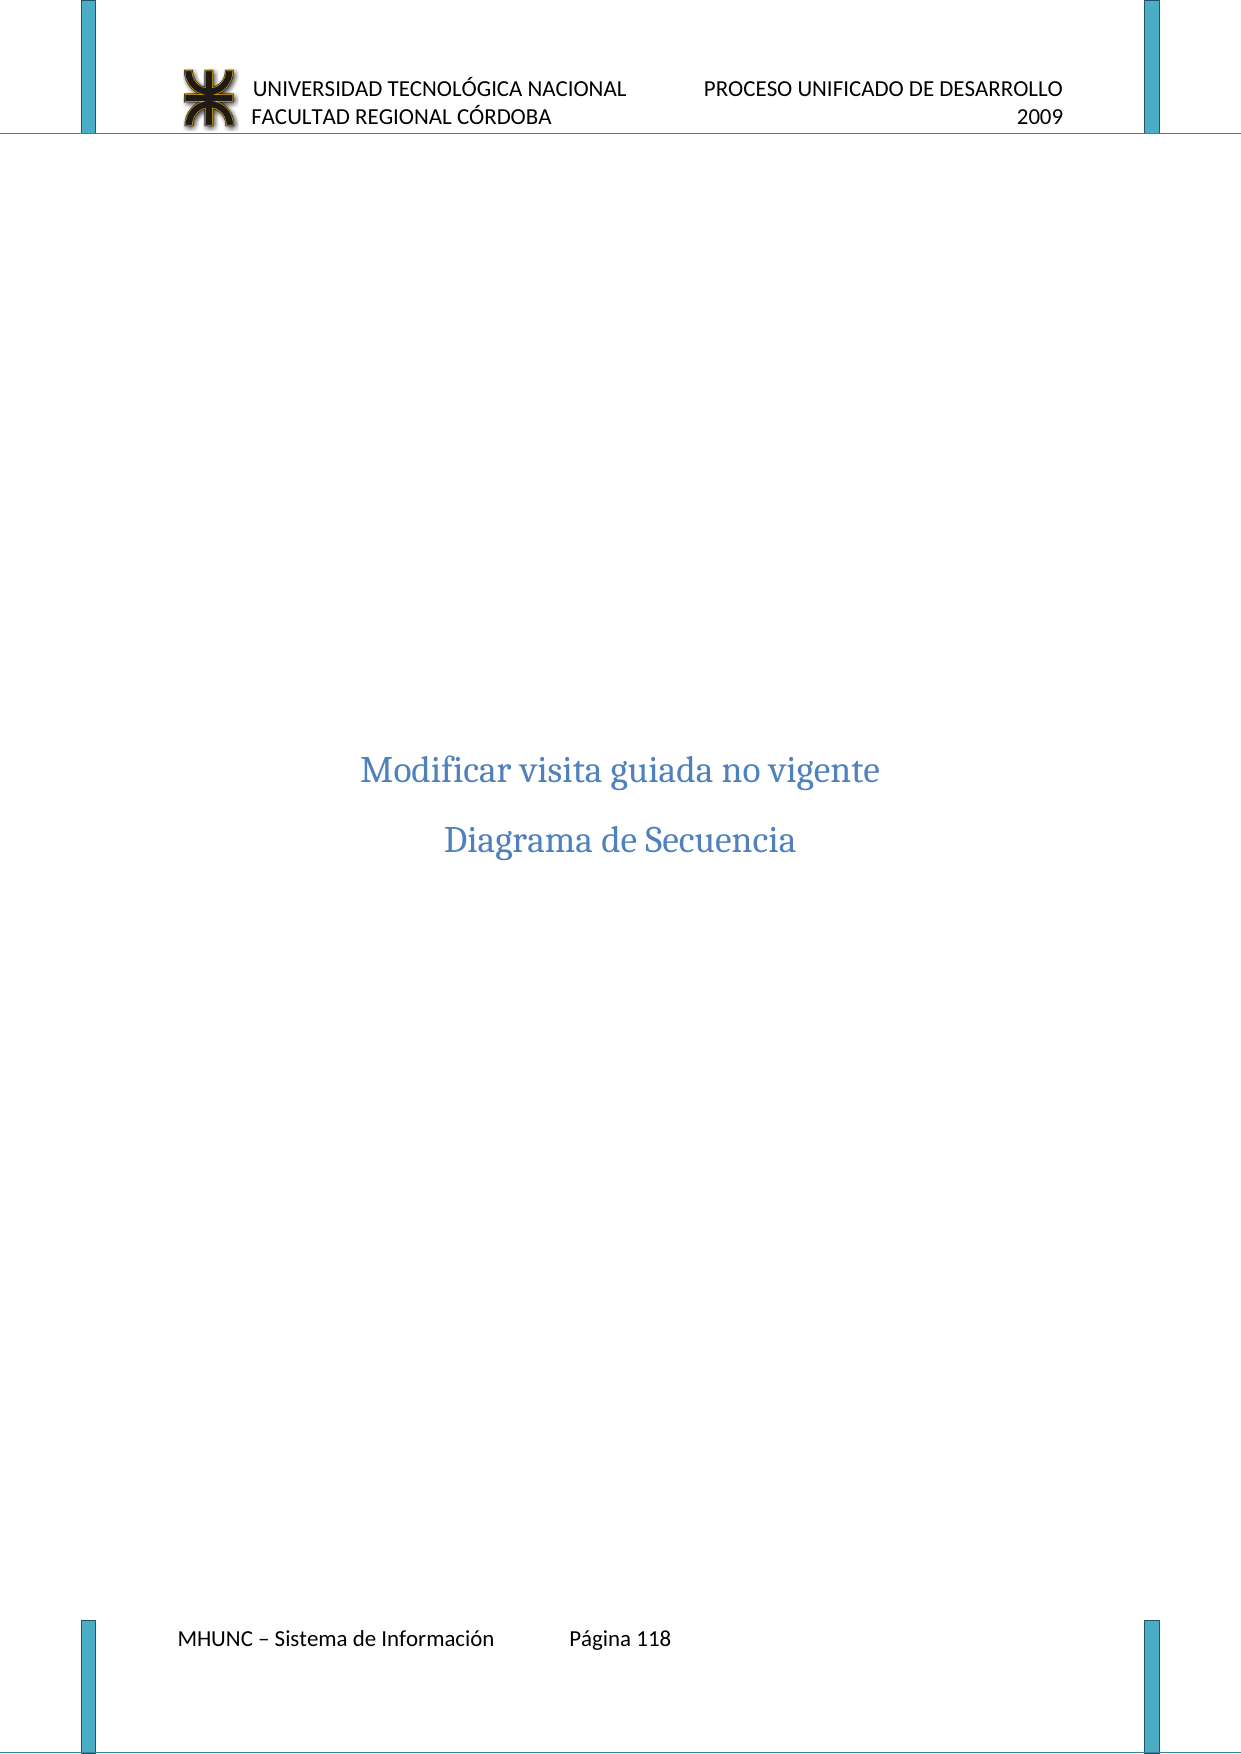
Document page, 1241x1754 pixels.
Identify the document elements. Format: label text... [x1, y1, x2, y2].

subtitle Modificar visita guiada no vigente [177, 748, 1063, 791]
picture [182, 68, 239, 132]
subtitle Diagrama de Secuencia [177, 819, 1063, 862]
